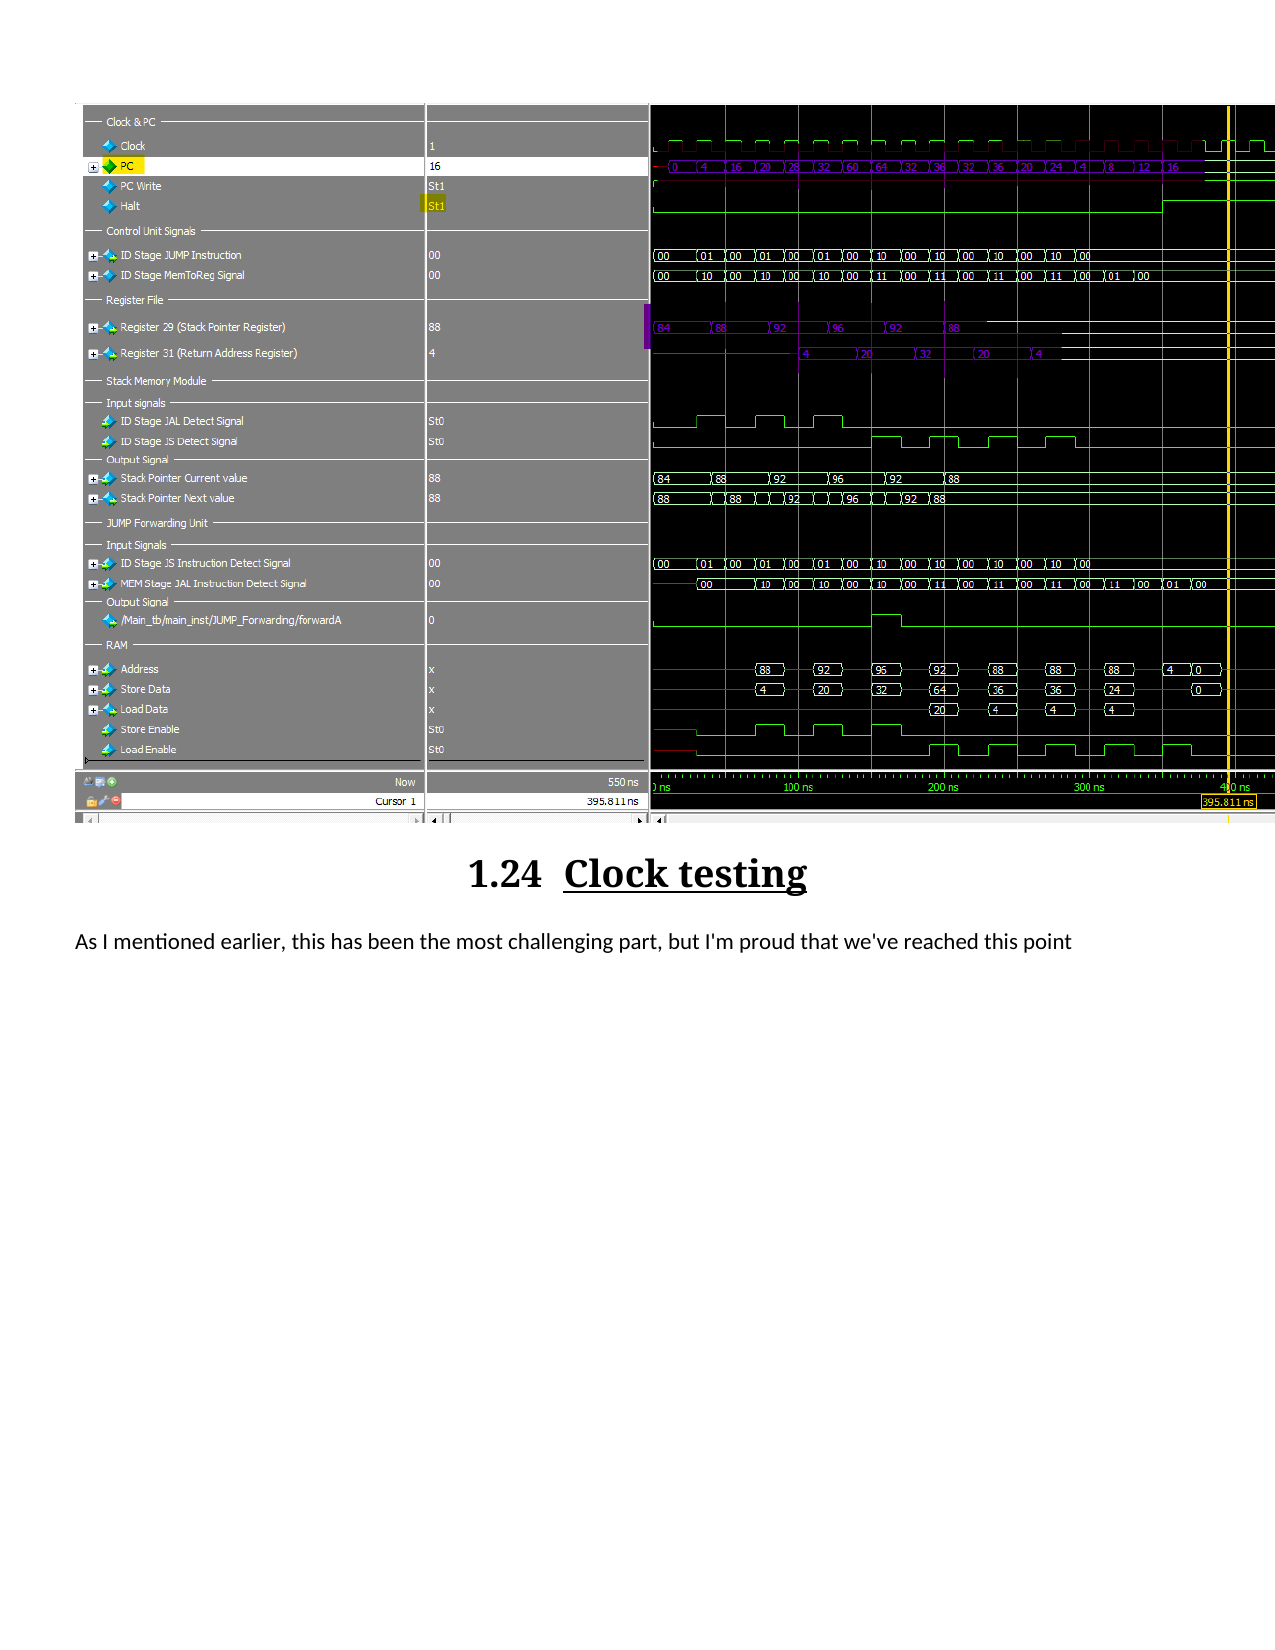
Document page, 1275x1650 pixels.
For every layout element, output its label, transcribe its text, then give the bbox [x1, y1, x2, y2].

subtitle Clock testing [75, 848, 1200, 899]
text As I mentioned earlier, this has been the most challenging part, but I'm proud that we've reached this point [75, 927, 1200, 955]
picture [75, 103, 1275, 823]
